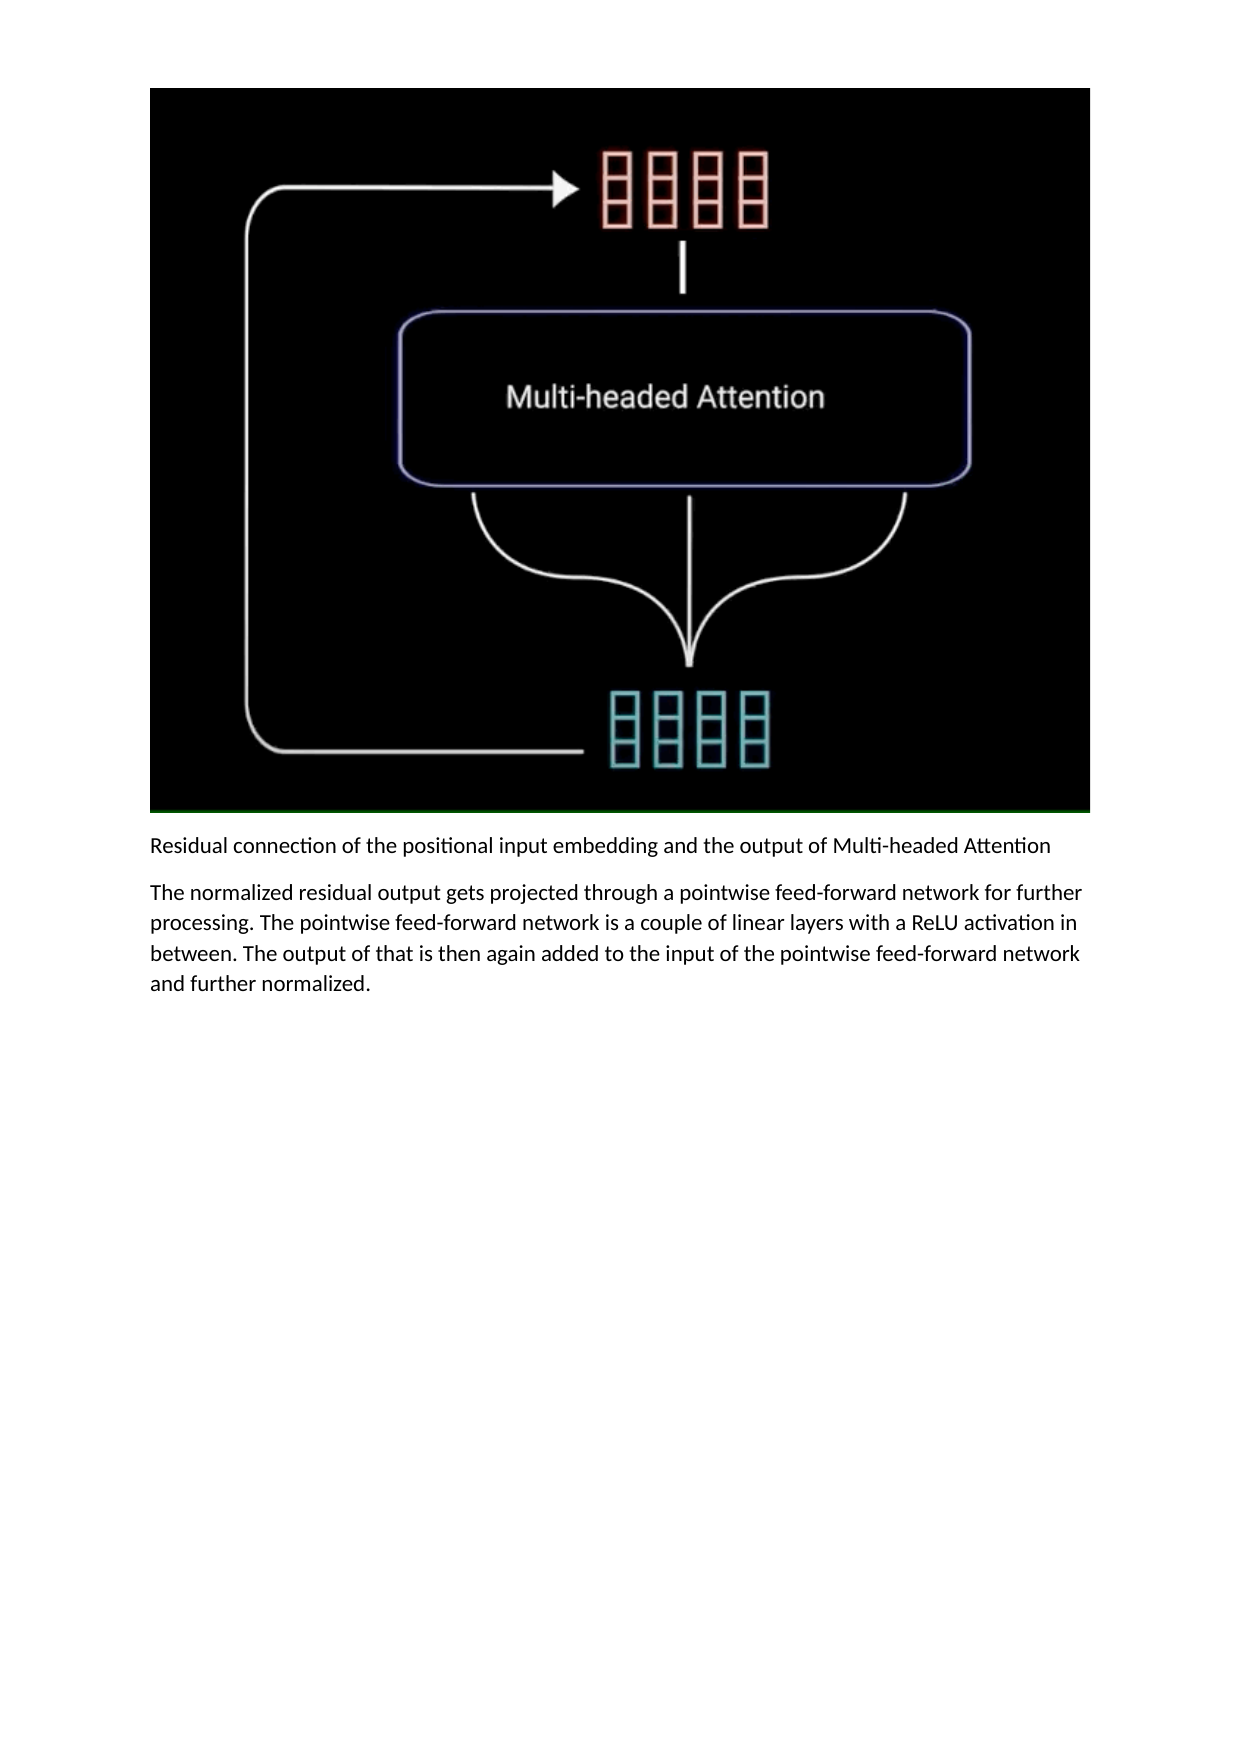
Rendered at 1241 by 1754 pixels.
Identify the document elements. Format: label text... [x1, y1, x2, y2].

text Residual connection of the positional input embedding and the output of Multi-headed Attention [150, 831, 1090, 859]
text The normalized residual output gets projected through a pointwise feed-forward network for further processing. The pointwise feed-forward network is a couple of linear layers with a ReLU activation in between. The output of that is then again added to the input of the pointwise feed-forward network and further normalized. [150, 878, 1090, 997]
picture [150, 88, 1091, 813]
